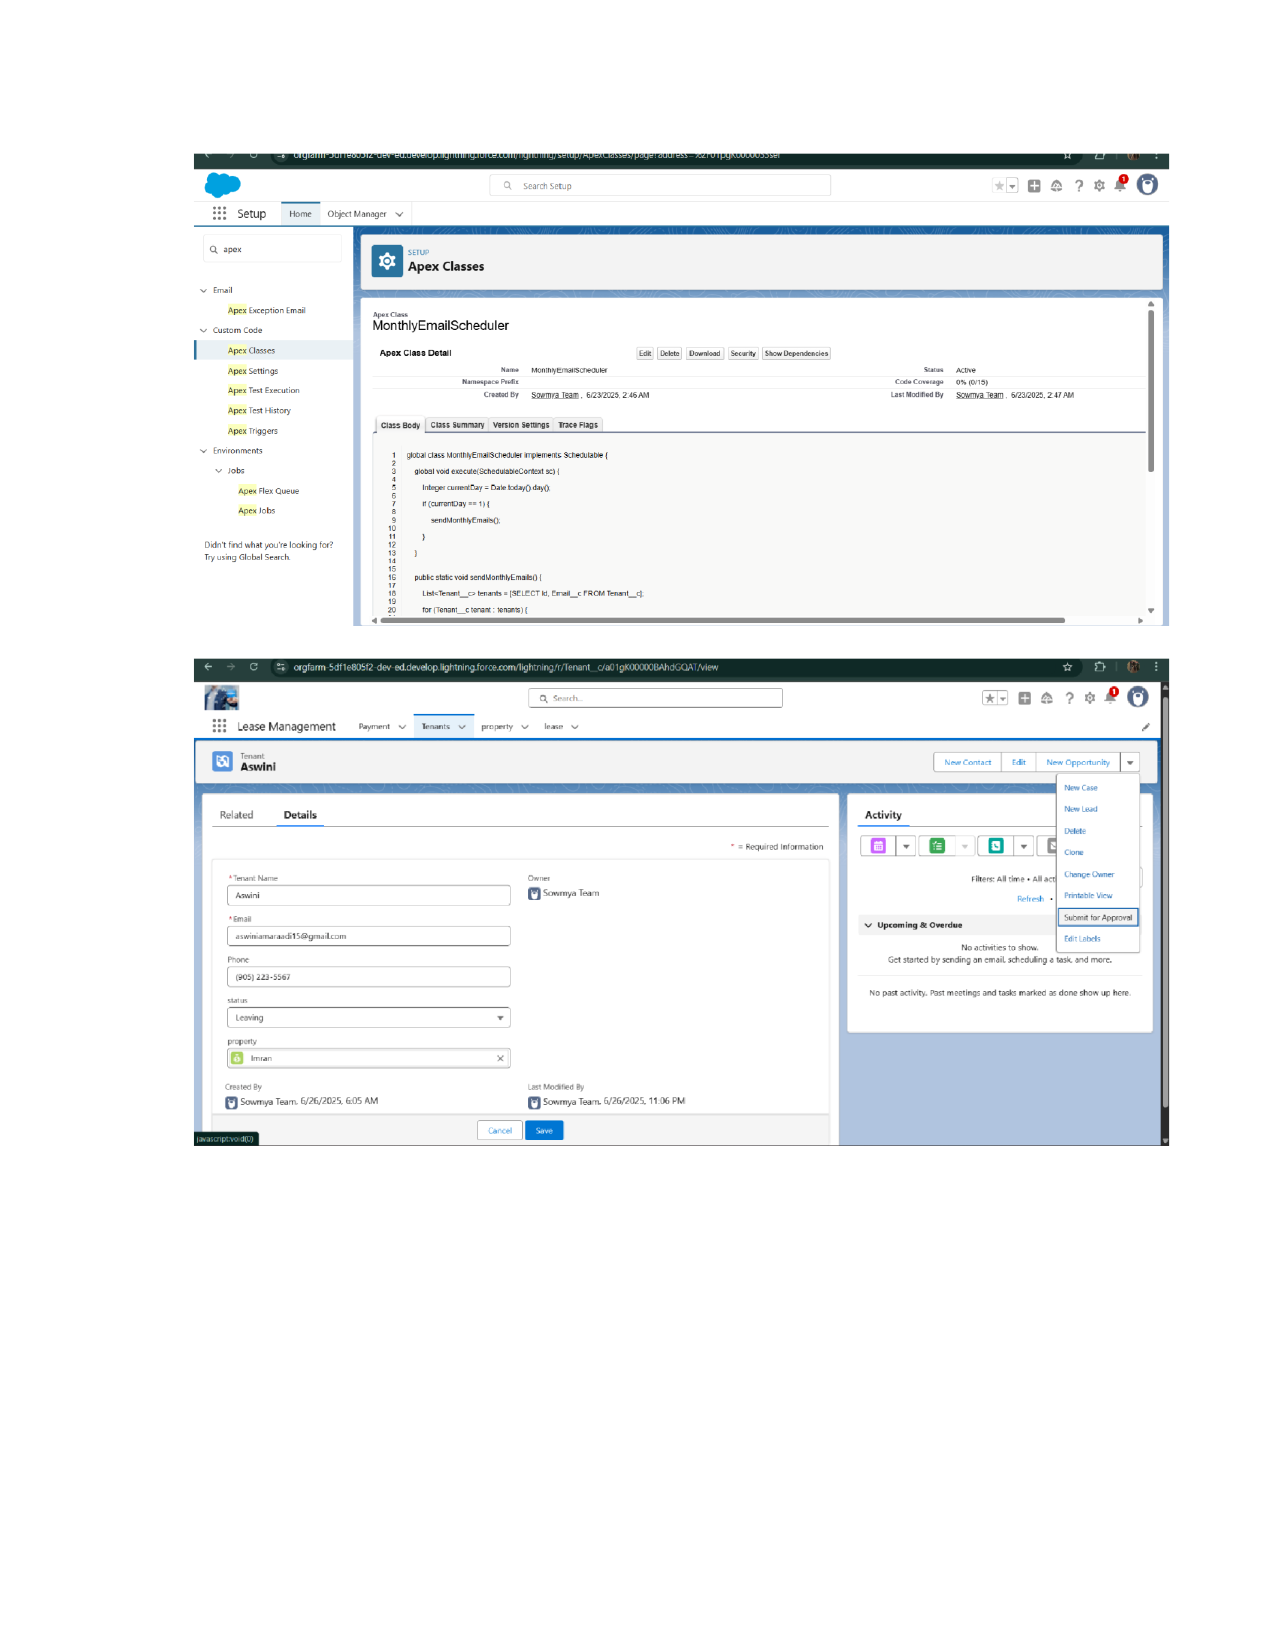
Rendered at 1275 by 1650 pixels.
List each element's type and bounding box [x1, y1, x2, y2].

picture [193, 658, 1170, 1146]
picture [193, 153, 1170, 626]
